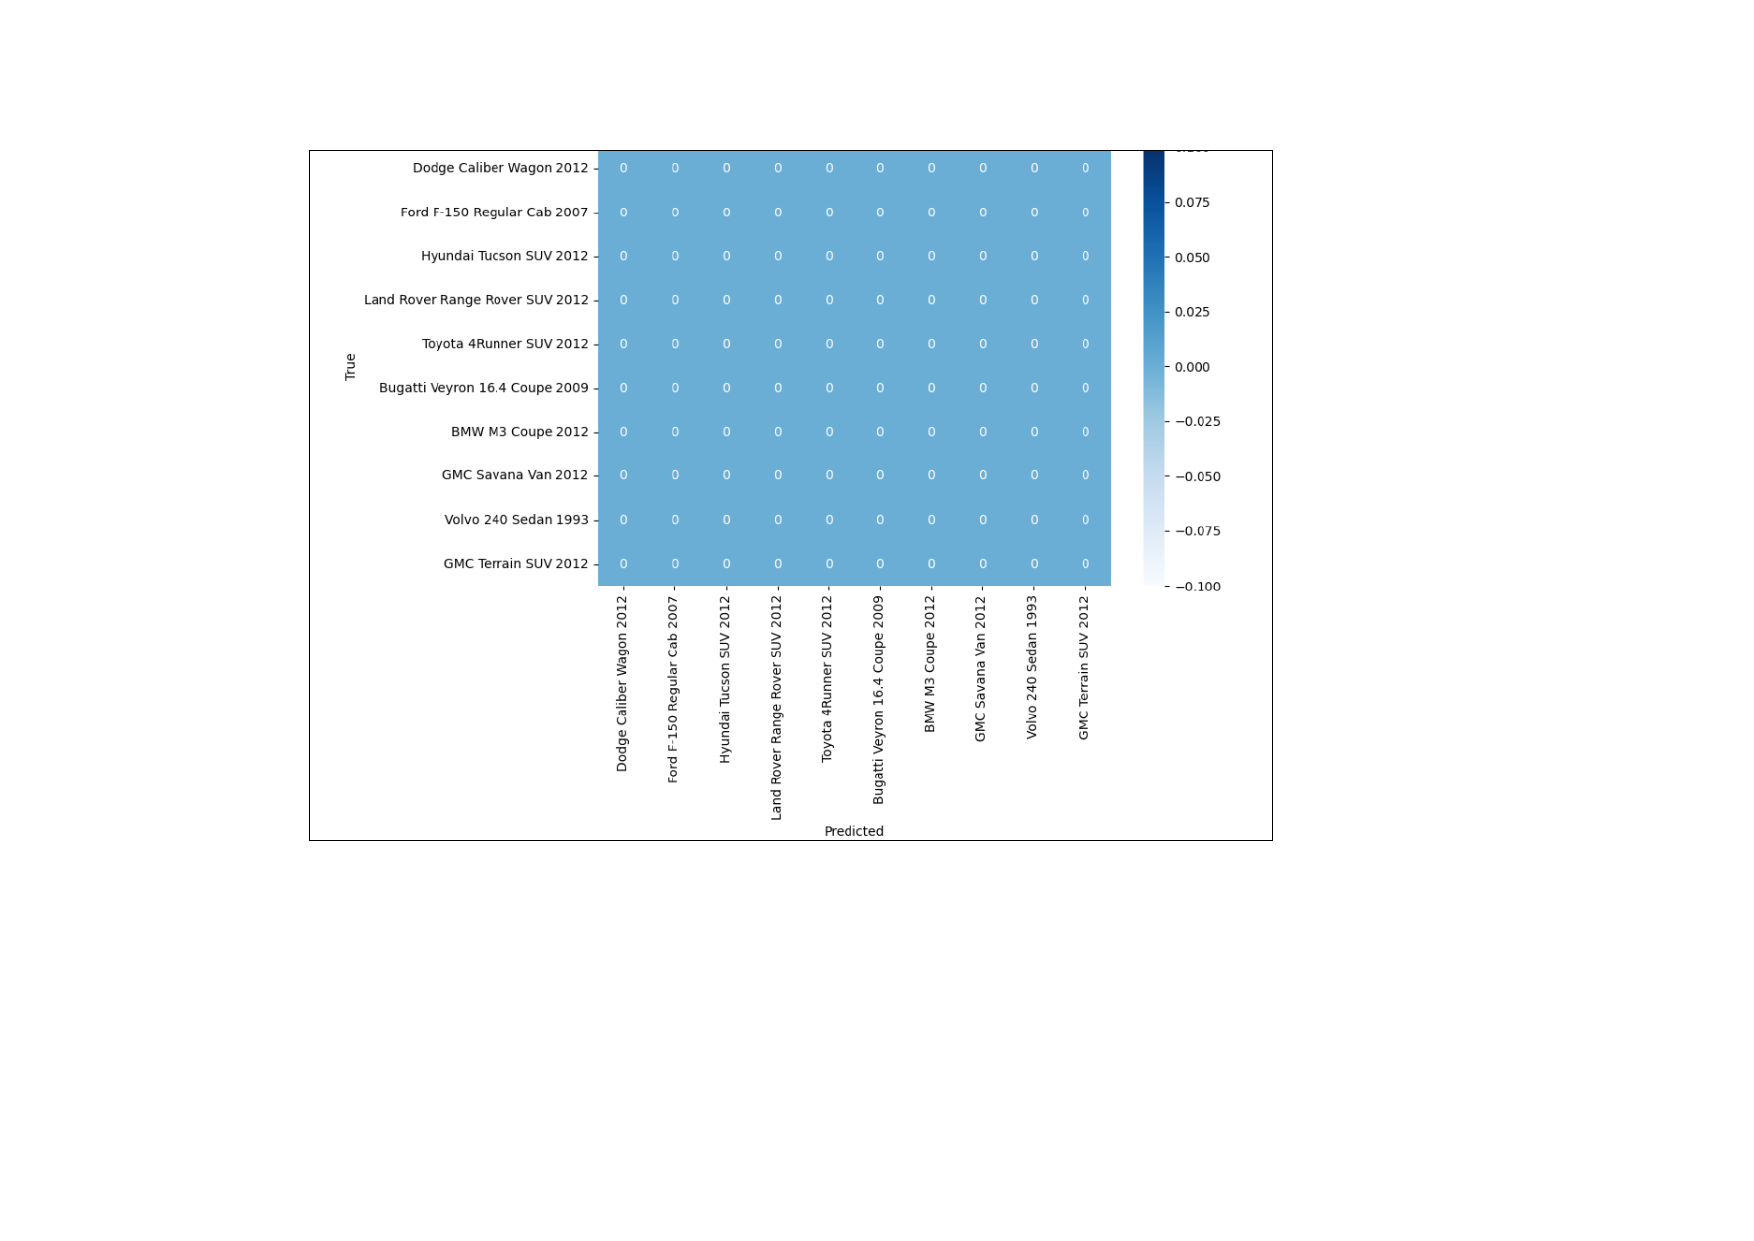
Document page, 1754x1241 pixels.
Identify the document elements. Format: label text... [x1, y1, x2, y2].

picture [320, 151, 1261, 840]
